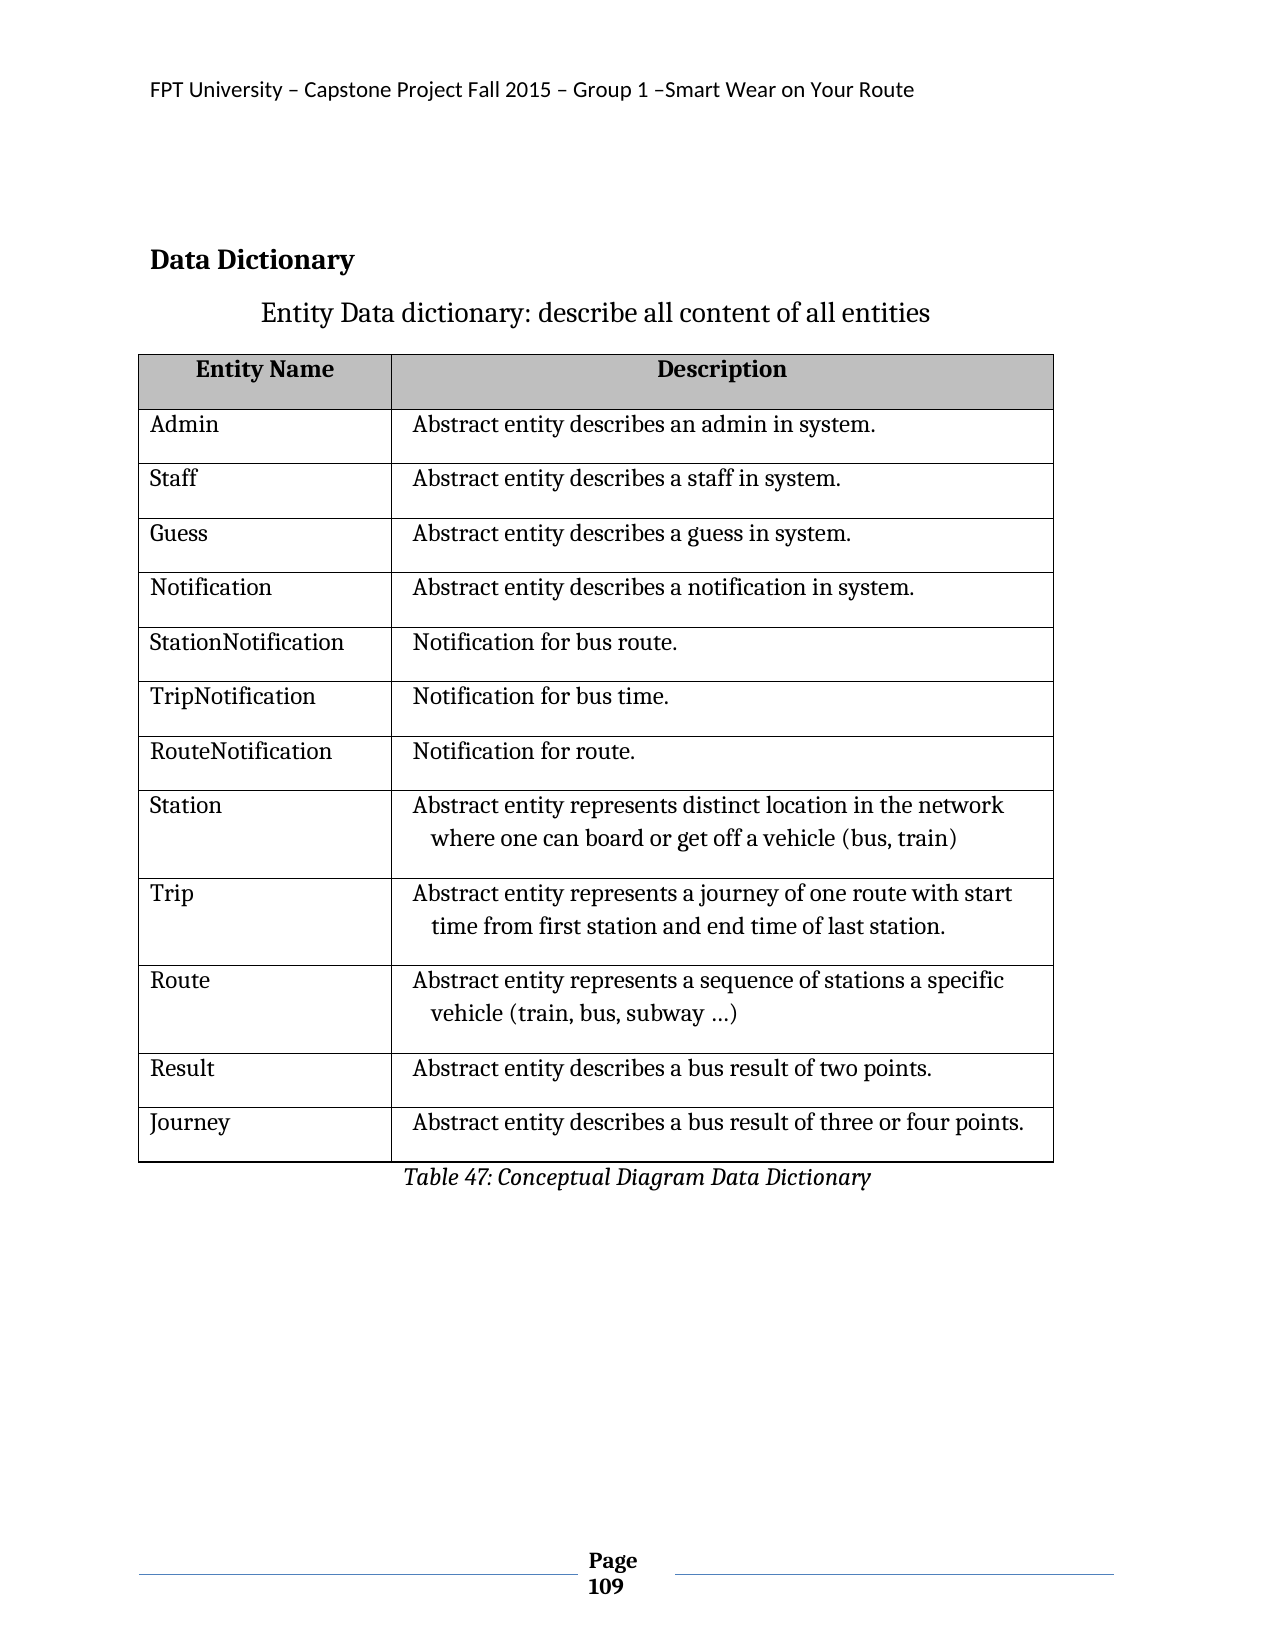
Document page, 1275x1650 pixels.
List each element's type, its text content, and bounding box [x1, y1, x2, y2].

table_cell Abstract entity represents distinct location in the network where one can board or get off a vehicle (bus, train) [392, 791, 1053, 877]
table_cell Journey [139, 1108, 391, 1161]
table_cell Abstract entity describes a bus result of two points. [392, 1054, 1053, 1107]
table_cell Route [139, 966, 391, 1052]
table_cell Notification for bus route. [392, 628, 1053, 681]
table_cell Trip [139, 879, 391, 965]
table_cell Abstract entity describes a notification in system. [392, 573, 1053, 627]
table_cell Entity Name [139, 355, 391, 409]
table_cell Abstract entity describes an admin in system. [392, 410, 1053, 463]
table_cell Abstract entity describes a bus result of three or four points. [392, 1108, 1053, 1161]
table_cell Abstract entity describes a guess in system. [392, 519, 1053, 572]
table_header Entity Data dictionary: describe all content of all entities [139, 296, 1053, 354]
table_cell TripNotification [139, 682, 391, 736]
table_cell Description [392, 355, 1053, 409]
table_cell Result [139, 1054, 391, 1107]
table_cell Abstract entity describes a staff in system. [392, 464, 1053, 518]
table_cell RouteNotification [139, 737, 391, 790]
table_cell Notification for bus time. [392, 682, 1053, 736]
table_cell Admin [139, 410, 391, 463]
text Data Dictionary [150, 243, 1125, 277]
table_cell Notification for route. [392, 737, 1053, 790]
table_cell Guess [139, 519, 391, 572]
table_cell Notification [139, 573, 391, 627]
table_cell Station [139, 791, 391, 877]
table_cell Abstract entity represents a journey of one route with start time from first station and end time of last station. [392, 879, 1053, 965]
table_cell Abstract entity represents a sequence of stations a specific vehicle (train, bus, subway …) [392, 966, 1053, 1052]
table_cell Staff [139, 464, 391, 518]
table_cell StationNotification [139, 628, 391, 681]
